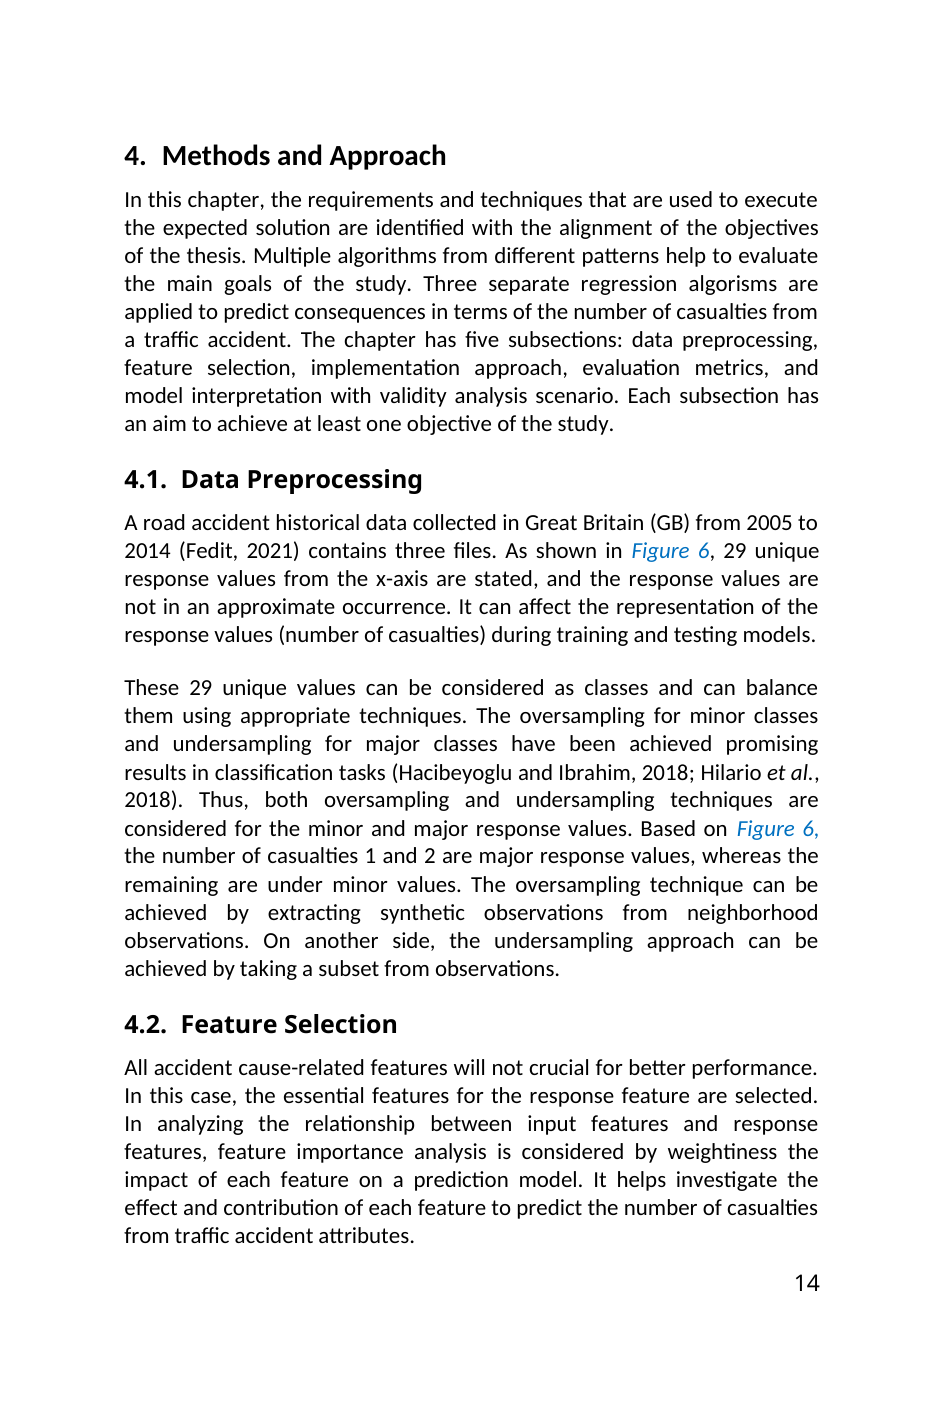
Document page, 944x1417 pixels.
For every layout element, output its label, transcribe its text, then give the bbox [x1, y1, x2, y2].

text All accident cause-related features will not crucial for better performance. In this case, the essential features for the response feature are selected. In analyzing the relationship between input features and response features, feature importance analysis is considered by weightiness the impact of each feature on a prediction model. It helps investigate the effect and contribution of each feature to predict the number of casualties from traffic accident attributes. [124, 1053, 820, 1249]
subtitle Methods and Approach [124, 137, 820, 172]
subtitle Feature Selection [124, 1007, 820, 1041]
text These 29 unique values can be considered as classes and can balance them using appropriate techniques. The oversampling for minor classes and undersampling for major classes have been achieved promising results in classification tasks (Hacibeyoglu and Ibrahim, 2018; Hilario et al., 2018). Thus, both oversampling and undersampling techniques are considered for the minor and major response values. Based on Figure 6, the number of casualties 1 and 2 are major response values, whereas the remaining are under minor values. The oversampling technique can be achieved by extracting synthetic observations from neighborhood observations. On another side, the undersampling approach can be achieved by taking a subset from observations. [124, 673, 820, 982]
subtitle Data Preprocessing [124, 462, 820, 496]
text In this chapter, the requirements and techniques that are used to execute the expected solution are identified with the alignment of the objectives of the thesis. Multiple algorithms from different patterns help to evaluate the main goals of the study. Three separate regression algorisms are applied to predict consequences in terms of the number of casualties from a traffic accident. The chapter has five subsections: data preprocessing, feature selection, implementation approach, evaluation metrics, and model interpretation with validity analysis scenario. Each subsection has an aim to achieve at least one objective of the study. [124, 185, 820, 437]
text A road accident historical data collected in Great Britain (GB) from 2005 to 2014 (Fedit, 2021) contains three files. As shown in Figure 6, 29 unique response values from the x-axis are stated, and the response values are not in an approximate occurrence. It can affect the representation of the response values (number of casualties) during training and testing models. [124, 508, 820, 648]
